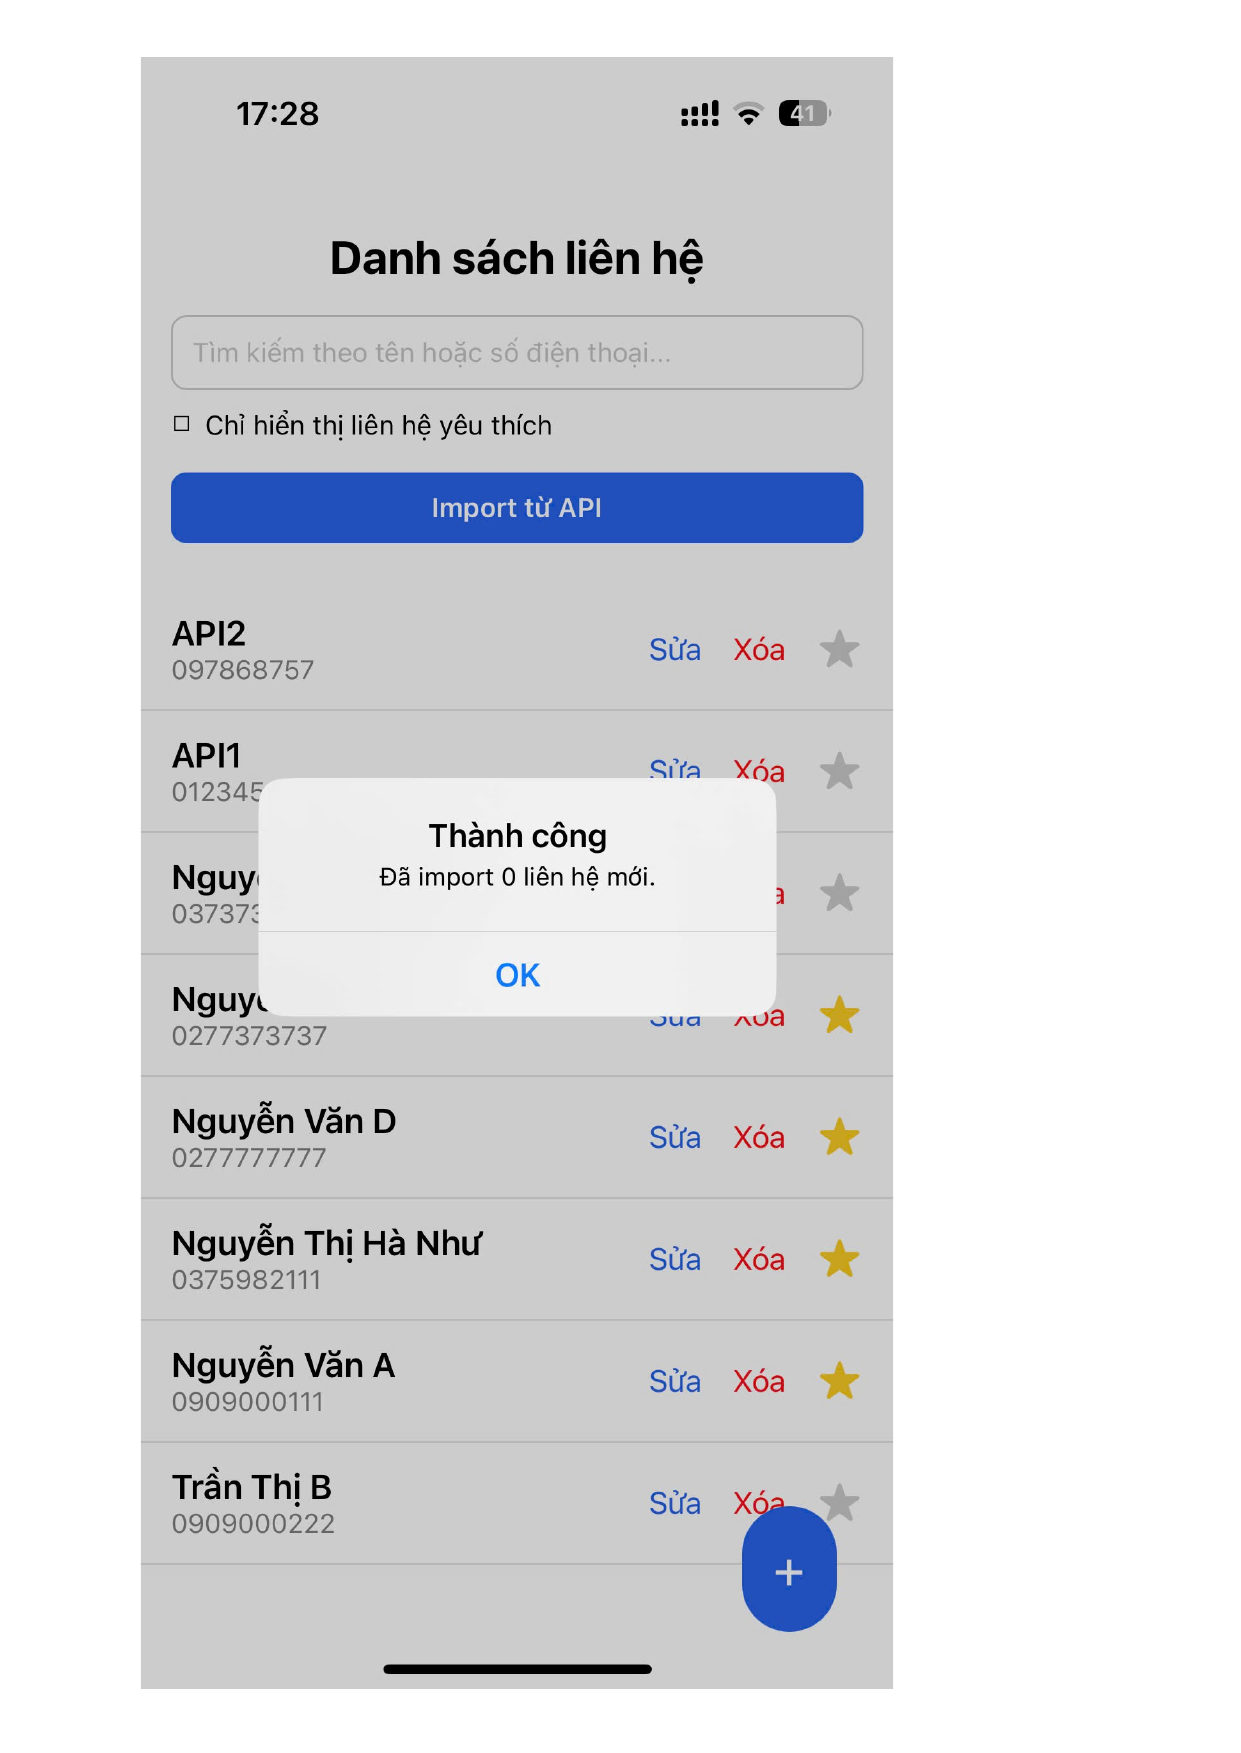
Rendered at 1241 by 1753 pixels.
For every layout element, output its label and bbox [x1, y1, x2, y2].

picture [140, 57, 894, 1689]
